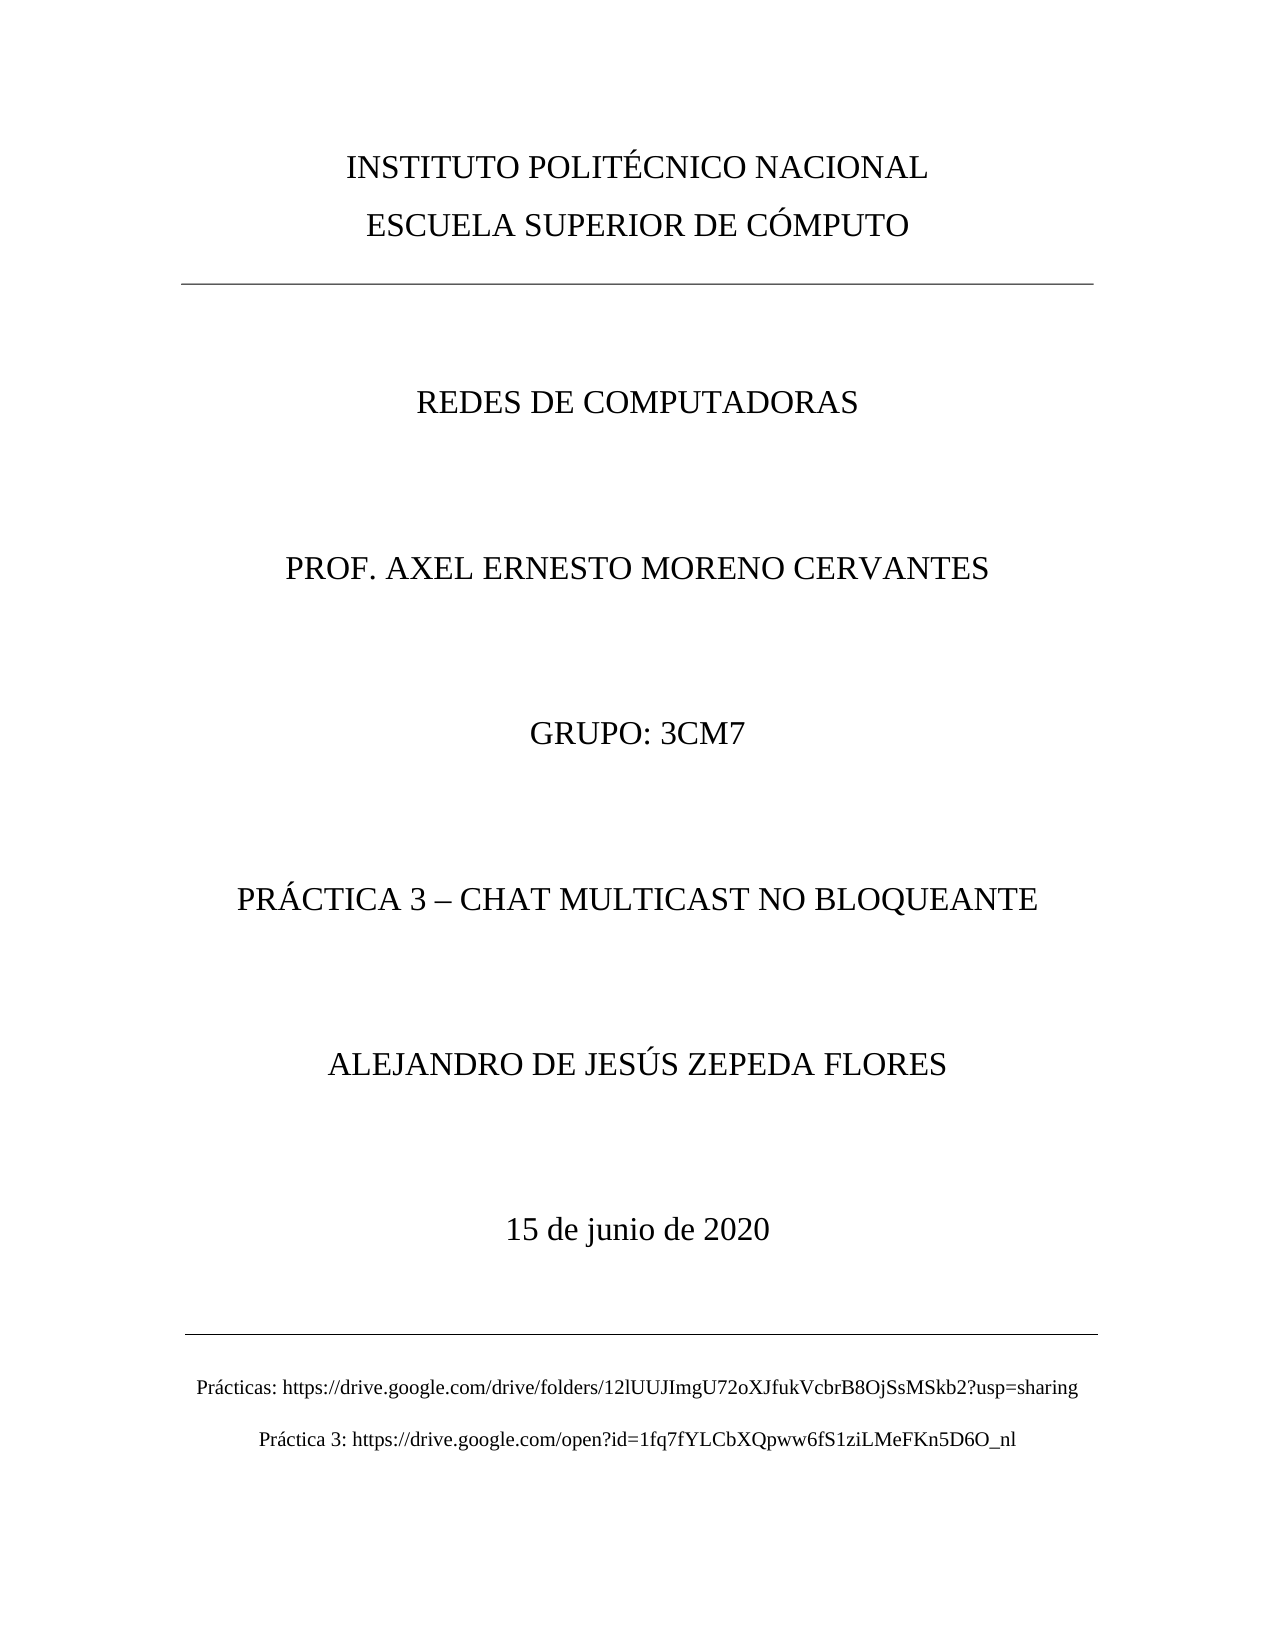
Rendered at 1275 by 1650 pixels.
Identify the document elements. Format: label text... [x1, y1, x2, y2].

text PRÁCTICA 3 – CHAT MULTICAST NO BLOQUEANTE [177, 879, 1098, 917]
text ESCUELA SUPERIOR DE CÓMPUTO [177, 206, 1098, 244]
text 15 de junio de 2020 [177, 1209, 1098, 1248]
text ALEJANDRO DE JESÚS ZEPEDA FLORES [177, 1044, 1098, 1082]
text PROF. AXEL ERNESTO MORENO CERVANTES [177, 548, 1098, 586]
text REDES DE COMPUTADORAS [177, 382, 1098, 421]
text GRUPO: 3CM7 [177, 713, 1098, 752]
text Práctica 3: https://drive.google.com/open?id=1fq7fYLCbXQpww6fS1ziLMeFKn5D6O_nl [177, 1427, 1098, 1451]
text INSTITUTO POLITÉCNICO NACIONAL [177, 148, 1098, 186]
text Prácticas: https://drive.google.com/drive/folders/12lUUJImgU72oXJfukVcbrB8OjSsMSkb2?usp=sharing [177, 1375, 1098, 1399]
